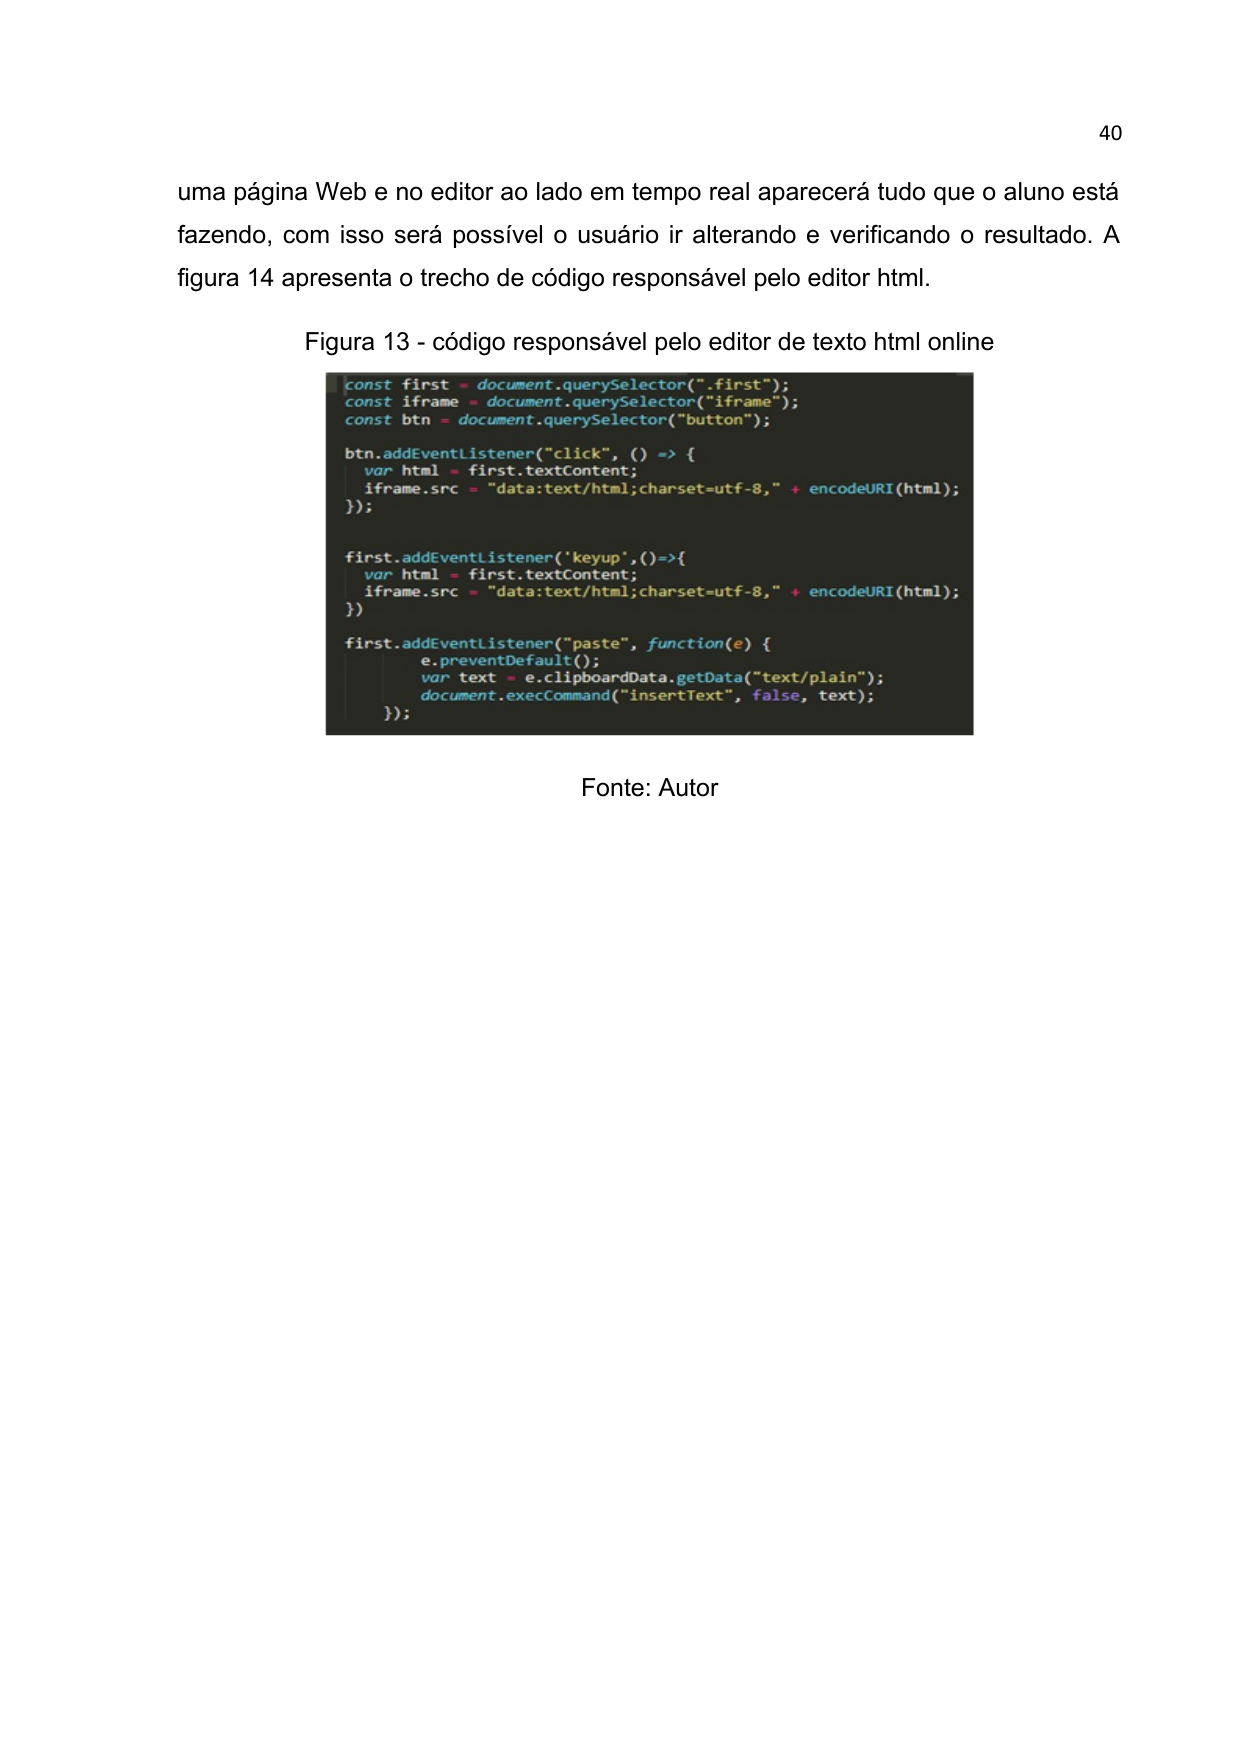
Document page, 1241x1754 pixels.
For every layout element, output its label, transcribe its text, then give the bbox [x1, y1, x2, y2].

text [177, 177, 1122, 292]
picture [323, 370, 977, 738]
text Figura 13 - código responsável pelo editor de texto html online [177, 327, 1122, 356]
text Fonte: Autor [177, 772, 1122, 801]
